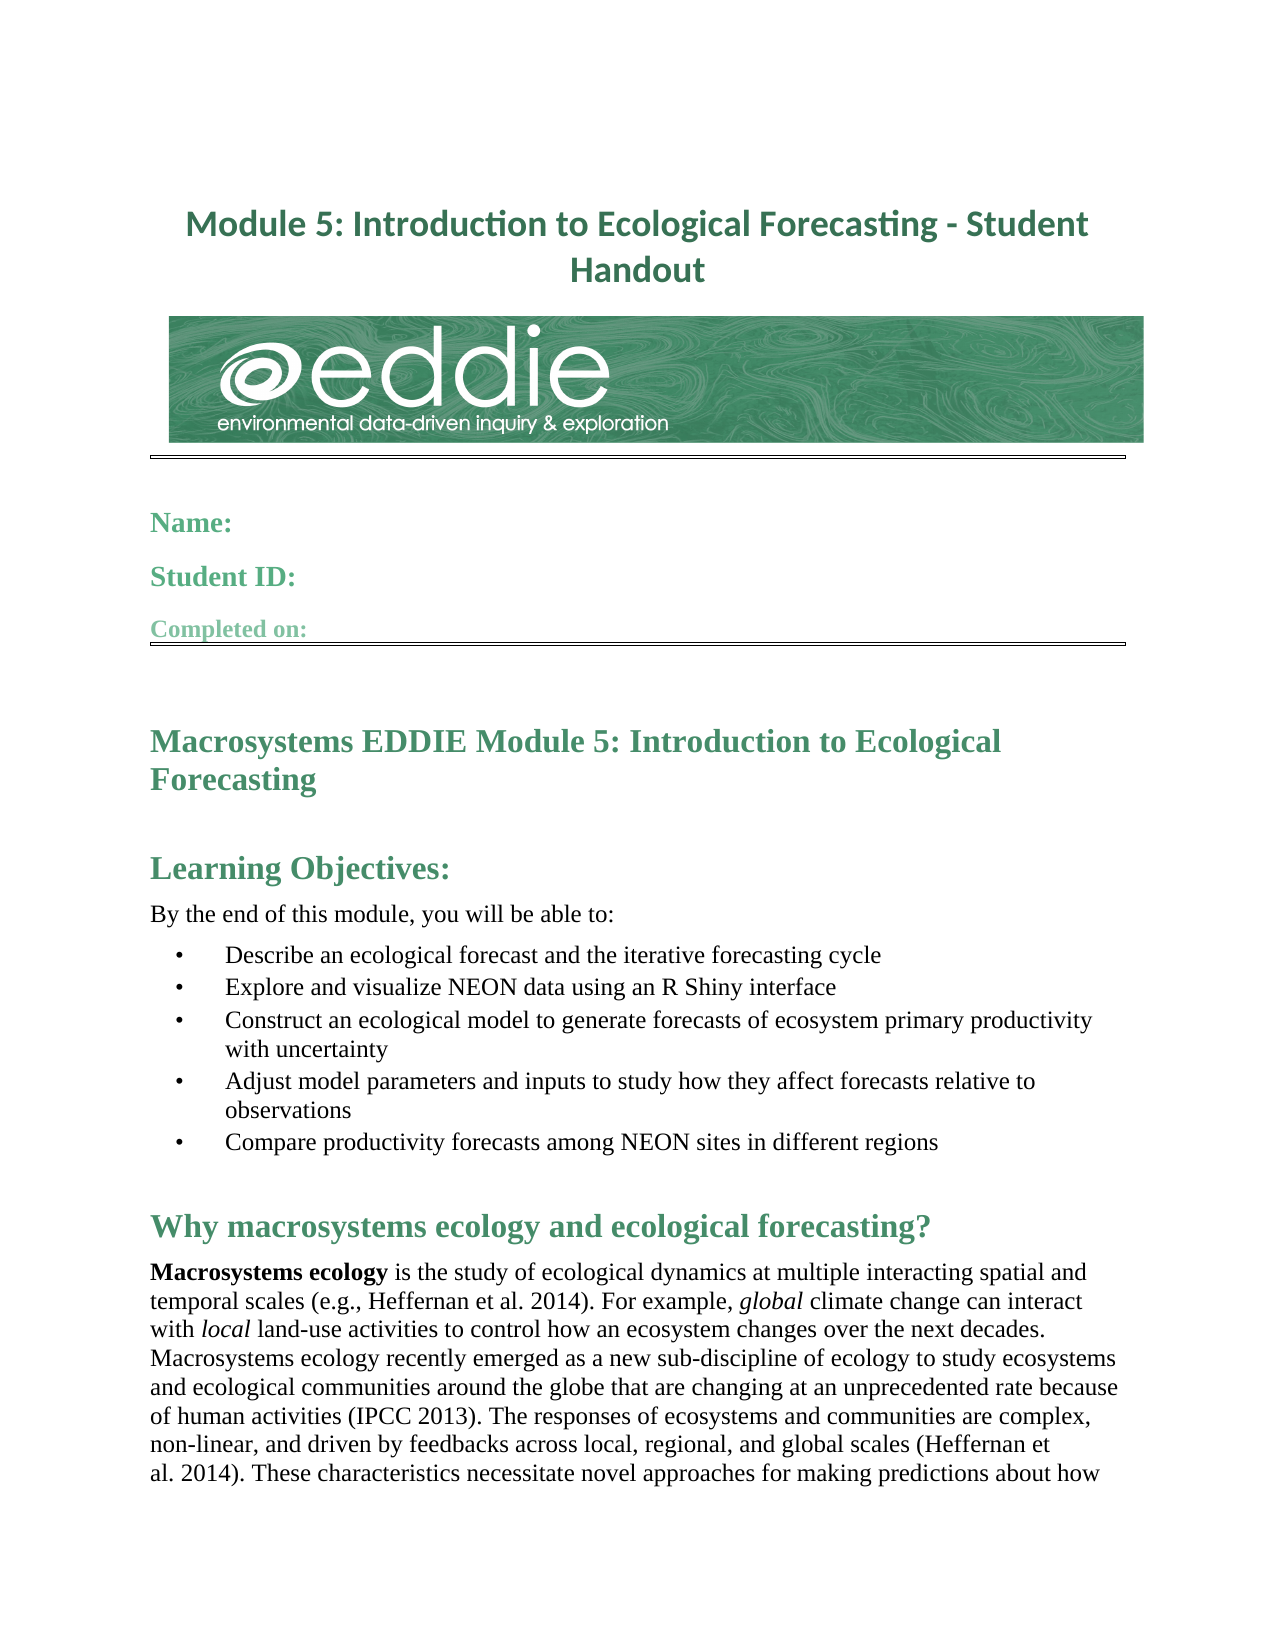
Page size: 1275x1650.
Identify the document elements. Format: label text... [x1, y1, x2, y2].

title Module 5: Introduction to Ecological Forecasting - Student Handout [150, 200, 1125, 292]
subtitle Macrosystems EDDIE Module 5: Introduction to Ecological Forecasting [150, 721, 1125, 798]
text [150, 1257, 1125, 1487]
subtitle Learning Objectives: [150, 848, 1125, 886]
picture [168, 316, 1144, 443]
list Compare productivity forecasts among NEON sites in different regions [175, 1127, 1125, 1156]
subtitle Why macrosystems ecology and ecological forecasting? [150, 1206, 1125, 1244]
subtitle Student ID: [150, 559, 1125, 593]
text By the end of this module, you will be able to: [150, 899, 1125, 927]
list Construct an ecological model to generate forecasts of ecosystem primary productivity with uncertainty [175, 1005, 1125, 1062]
list Describe an ecological forecast and the iterative forecasting cycle [175, 940, 1125, 969]
list Explore and visualize NEON data using an R Shiny interface [175, 972, 1125, 1001]
list Adjust model parameters and inputs to study how they affect forecasts relative to observations [175, 1066, 1125, 1124]
subtitle Completed on: [150, 614, 1125, 642]
subtitle Name: [150, 505, 1125, 538]
